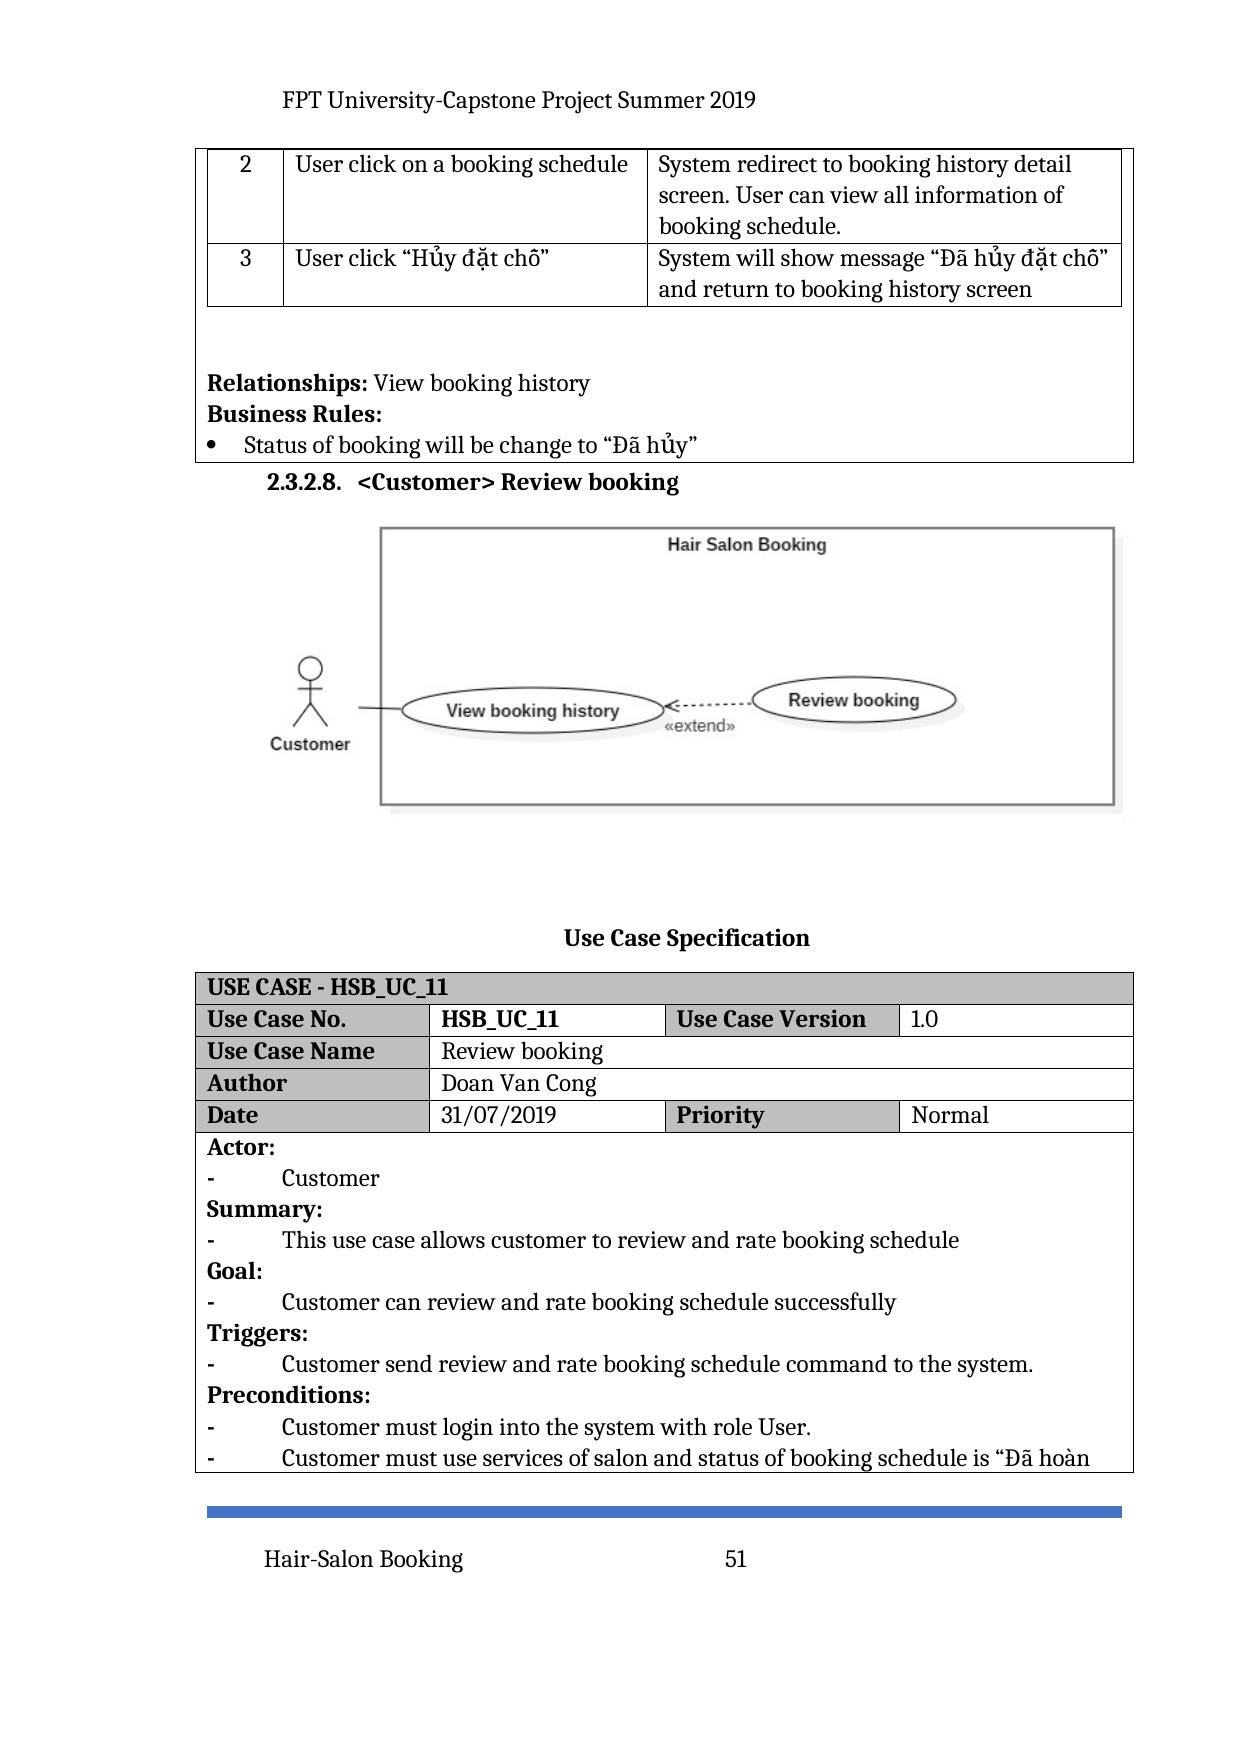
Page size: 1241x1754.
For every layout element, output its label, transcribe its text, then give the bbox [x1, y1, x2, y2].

table_cell HSB_UC_11 [430, 1005, 665, 1036]
table_cell 31/07/2019 [430, 1101, 665, 1132]
table_cell Review booking [430, 1037, 1133, 1068]
table_cell Priority [666, 1101, 899, 1132]
table_cell 1.0 [900, 1005, 1133, 1036]
table_cell Use Case Name [196, 1037, 429, 1068]
table_cell Author [196, 1069, 429, 1100]
text Use Case Specification [252, 924, 1122, 953]
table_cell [196, 149, 1133, 462]
table_header USE CASE - HSB_UC_11 [196, 973, 1133, 1004]
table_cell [196, 1133, 1133, 1472]
table_cell Doan Van Cong [430, 1069, 1133, 1100]
table_cell Normal [900, 1101, 1133, 1132]
table_cell Date [196, 1101, 429, 1132]
table_cell Use Case No. [196, 1005, 429, 1036]
table_cell Use Case Version [666, 1005, 899, 1036]
picture [251, 515, 1167, 858]
subtitle <Customer> Review booking [207, 467, 1122, 496]
